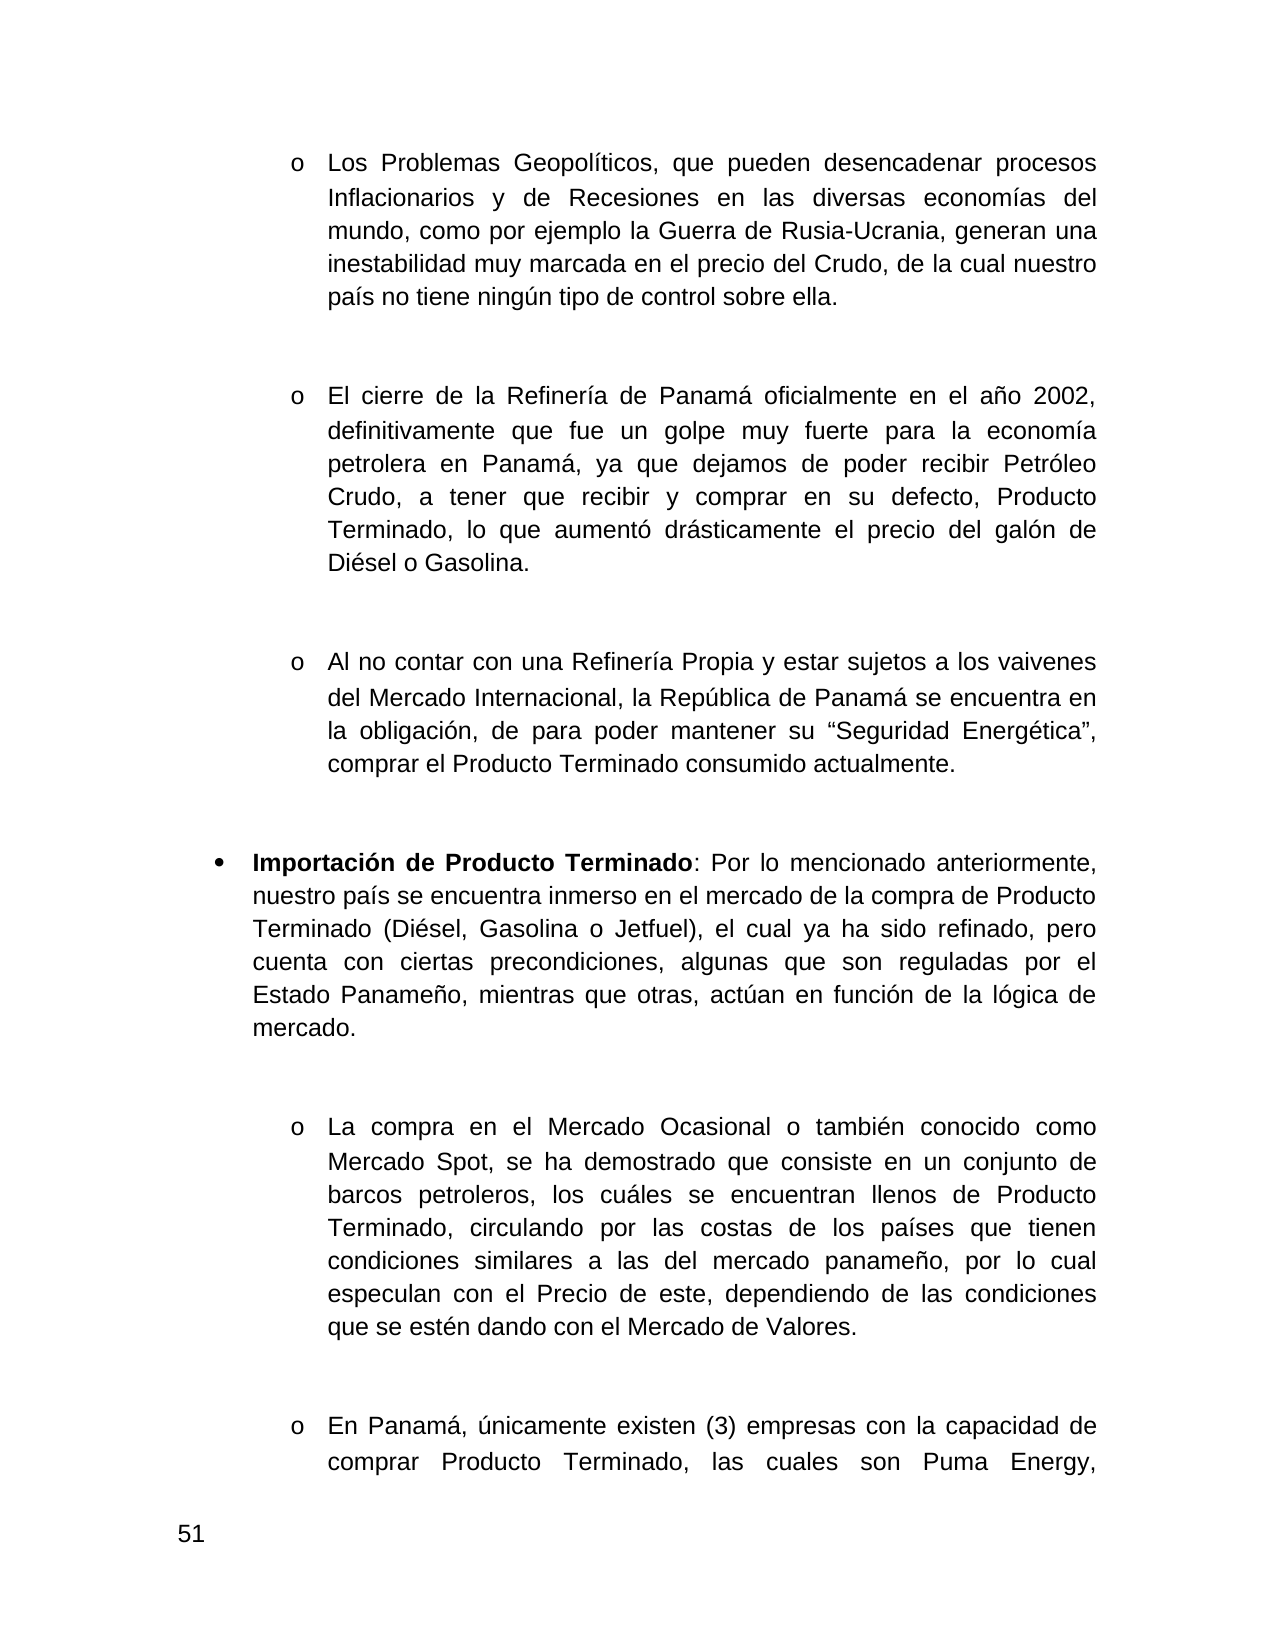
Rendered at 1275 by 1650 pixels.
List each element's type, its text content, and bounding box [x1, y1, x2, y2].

list Importación de Producto Terminado: Por lo mencionado anteriormente, nuestro país se encuentra inmerso en el mercado de la compra de Producto Terminado (Diésel, Gasolina o Jetfuel), el cual ya ha sido refinado, pero cuenta con ciertas precondiciones, algunas que son reguladas por el Estado Panameño, mientras que otras, actúan en función de la lógica de mercado. [215, 848, 1098, 1042]
list Al no contar con una Refinería Propia y estar sujetos a los vaivenes del Mercado Internacional, la República de Panamá se encuentra en la obligación, de para poder mantener su “Seguridad Energética”, comprar el Producto Terminado consumido actualmente. [290, 647, 1098, 777]
list La compra en el Mercado Ocasional o también conocido como Mercado Spot, se ha demostrado que consiste en un conjunto de barcos petroleros, los cuáles se encuentran llenos de Producto Terminado, circulando por las costas de los países que tienen condiciones similares a las del mercado panameño, por lo cual especulan con el Precio de este, dependiendo de las condiciones que se estén dando con el Mercado de Valores. [290, 1112, 1098, 1341]
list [290, 1411, 1098, 1475]
list El cierre de la Refinería de Panamá oficialmente en el año 2002, definitivamente que fue un golpe muy fuerte para la economía petrolera en Panamá, ya que dejamos de poder recibir Petróleo Crudo, a tener que recibir y comprar en su defecto, Producto Terminado, lo que aumentó drásticamente el precio del galón de Diésel o Gasolina. [290, 381, 1098, 577]
list Los Problemas Geopolíticos, que pueden desencadenar procesos Inflacionarios y de Recesiones en las diversas economías del mundo, como por ejemplo la Guerra de Rusia-Ucrania, generan una inestabilidad muy marcada en el precio del Crudo, de la cual nuestro país no tiene ningún tipo de control sobre ella. [290, 148, 1098, 311]
